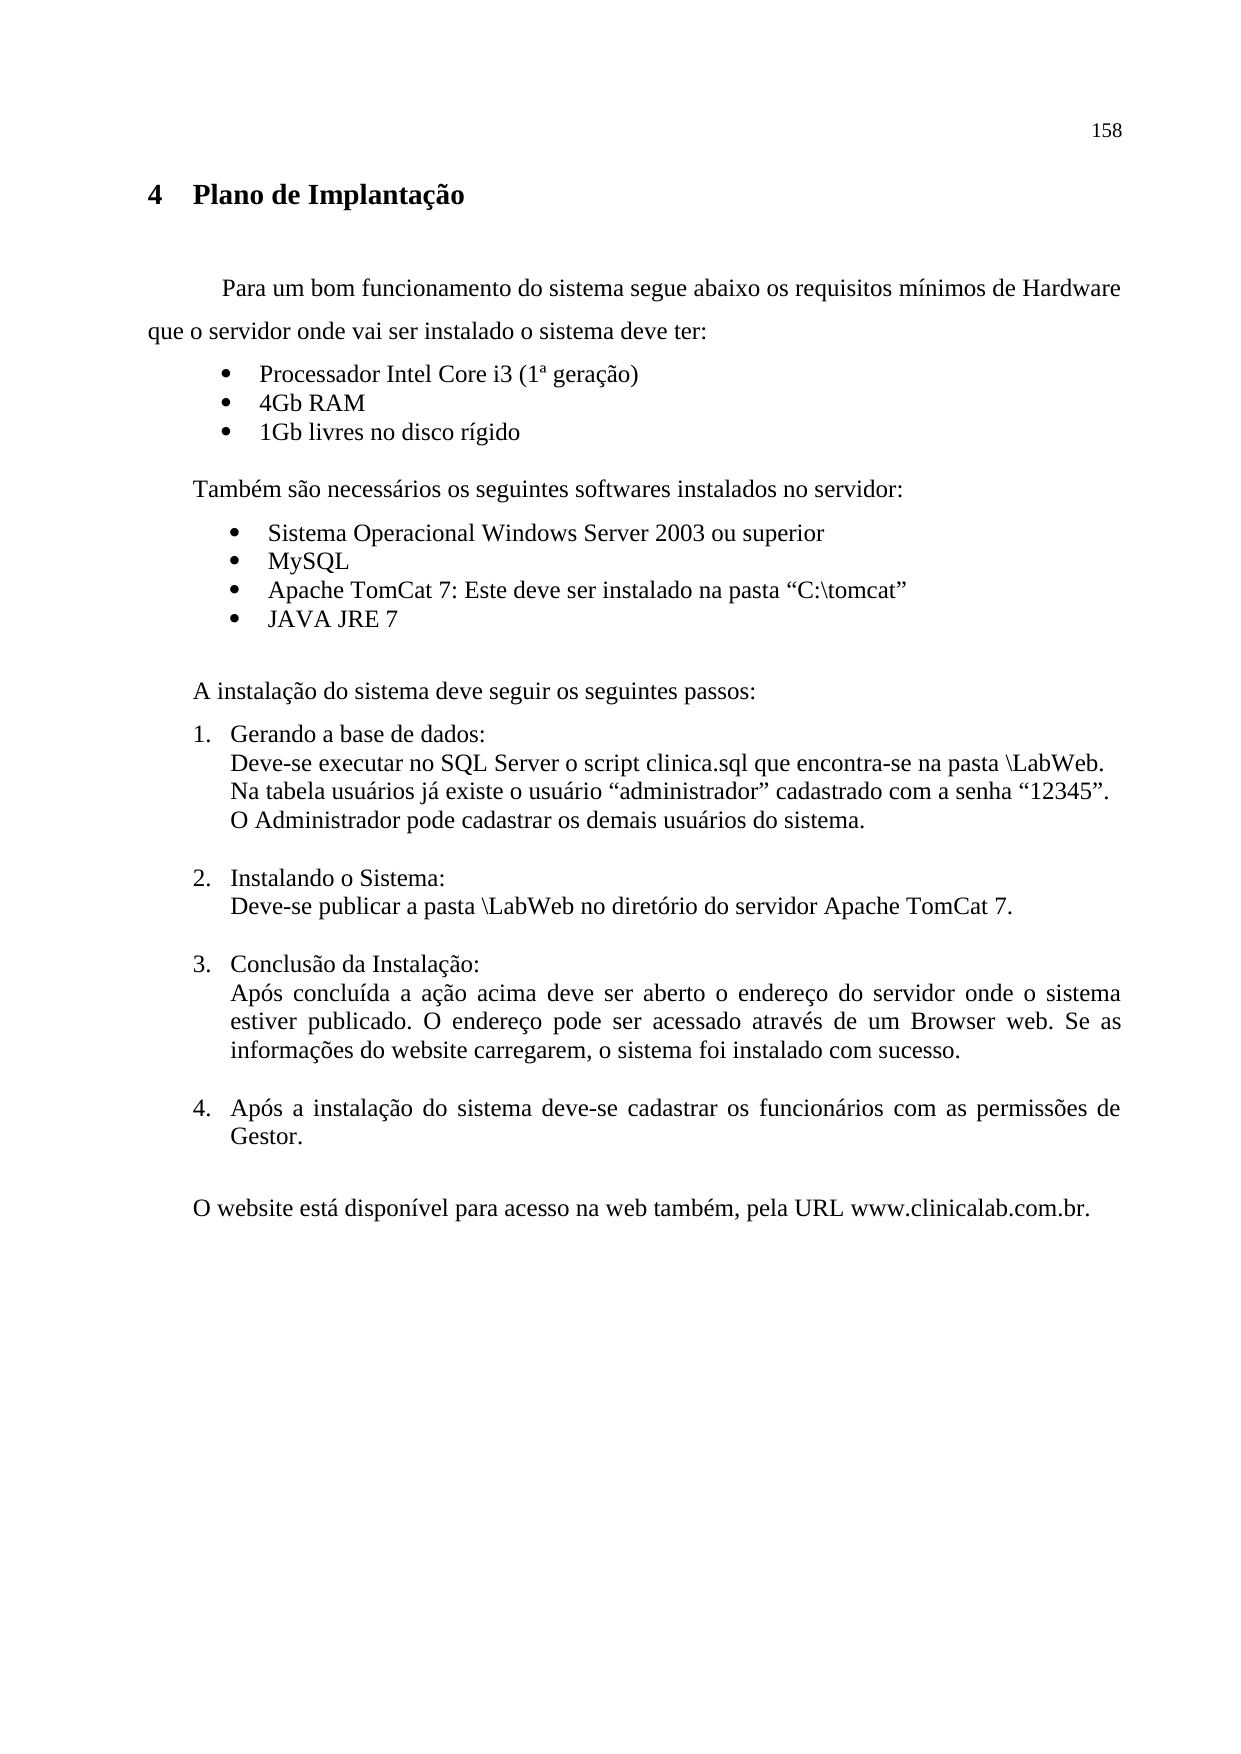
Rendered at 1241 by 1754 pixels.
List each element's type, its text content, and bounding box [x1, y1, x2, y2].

list O Administrador pode cadastrar os demais usuários do sistema. [230, 805, 1122, 834]
list MySQL [230, 546, 1122, 575]
text A instalação do sistema deve seguir os seguintes passos: [193, 676, 1122, 704]
text O website está disponível para acesso na web também, pela URL www.clinicalab.com.br. [148, 1193, 1122, 1222]
list Apache TomCat 7: Este deve ser instalado na pasta “C:\tomcat” [230, 575, 1122, 604]
list 1Gb livres no disco rígido [222, 417, 1122, 446]
text Também são necessários os seguintes softwares instalados no servidor: [193, 474, 1122, 503]
list Processador Intel Core i3 (1ª geração) [222, 359, 1122, 388]
list Após a instalação do sistema deve-se cadastrar os funcionários com as permissões de Gestor. [193, 1093, 1122, 1150]
list Deve-se publicar a pasta \LabWeb no diretório do servidor Apache TomCat 7. [230, 891, 1122, 920]
text Para um bom funcionamento do sistema segue abaixo os requisitos mínimos de Hardware que o servidor onde vai ser instalado o sistema deve ter: [148, 273, 1122, 345]
list Após concluída a ação acima deve ser aberto o endereço do servidor onde o sistema estiver publicado. O endereço pode ser acessado através de um Browser web. Se as informações do website carregarem, o sistema foi instalado com sucesso. [230, 978, 1122, 1064]
list Gerando a base de dados: [193, 719, 1122, 748]
list Na tabela usuários já existe o usuário “administrador” cadastrado com a senha “12345”. [230, 776, 1122, 805]
list Deve-se executar no SQL Server o script clinica.sql que encontra-se na pasta \LabWeb. [230, 748, 1122, 776]
list Instalando o Sistema: [193, 863, 1122, 891]
subtitle Plano de Implantação [148, 177, 1122, 211]
list 4Gb RAM [222, 388, 1122, 417]
list JAVA JRE 7 [230, 604, 1122, 633]
list Conclusão da Instalação: [193, 949, 1122, 978]
list Sistema Operacional Windows Server 2003 ou superior [230, 518, 1122, 546]
